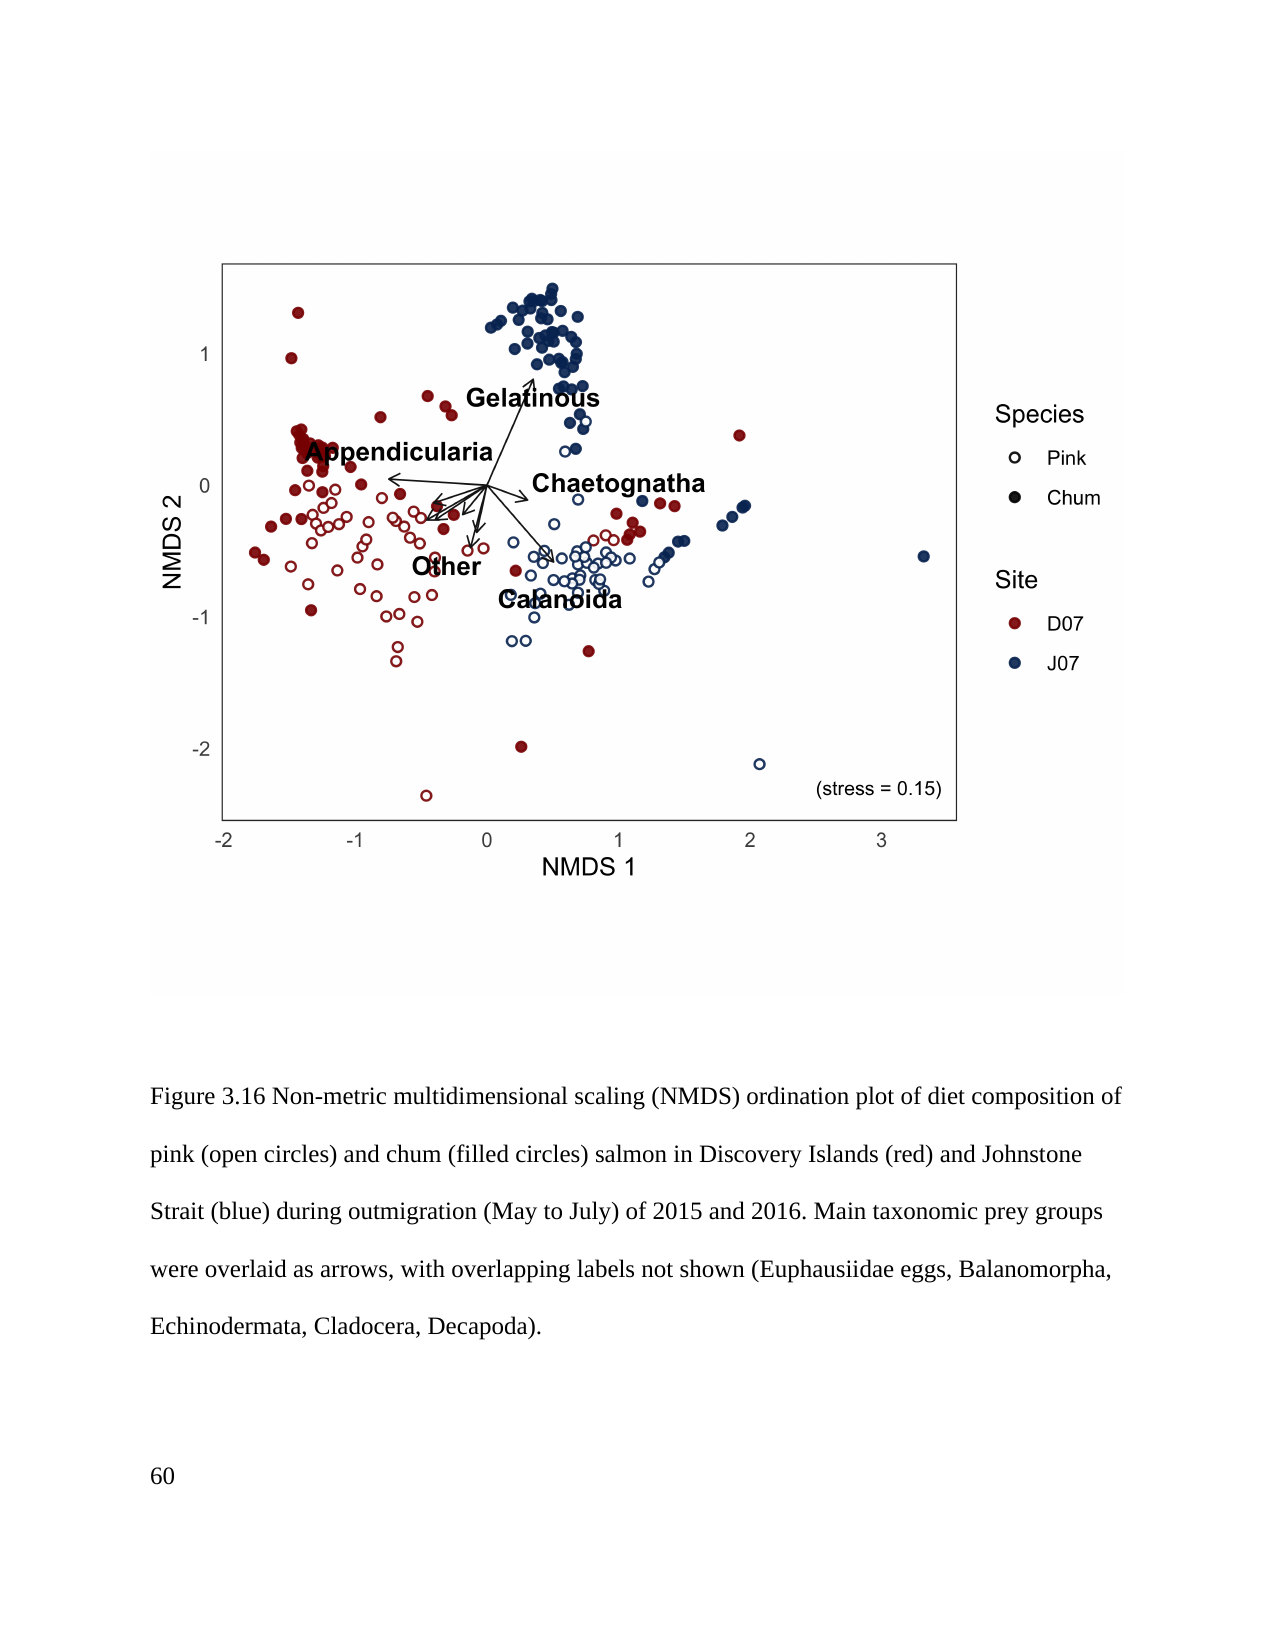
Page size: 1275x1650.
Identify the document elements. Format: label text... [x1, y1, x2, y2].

picture [150, 150, 1125, 995]
